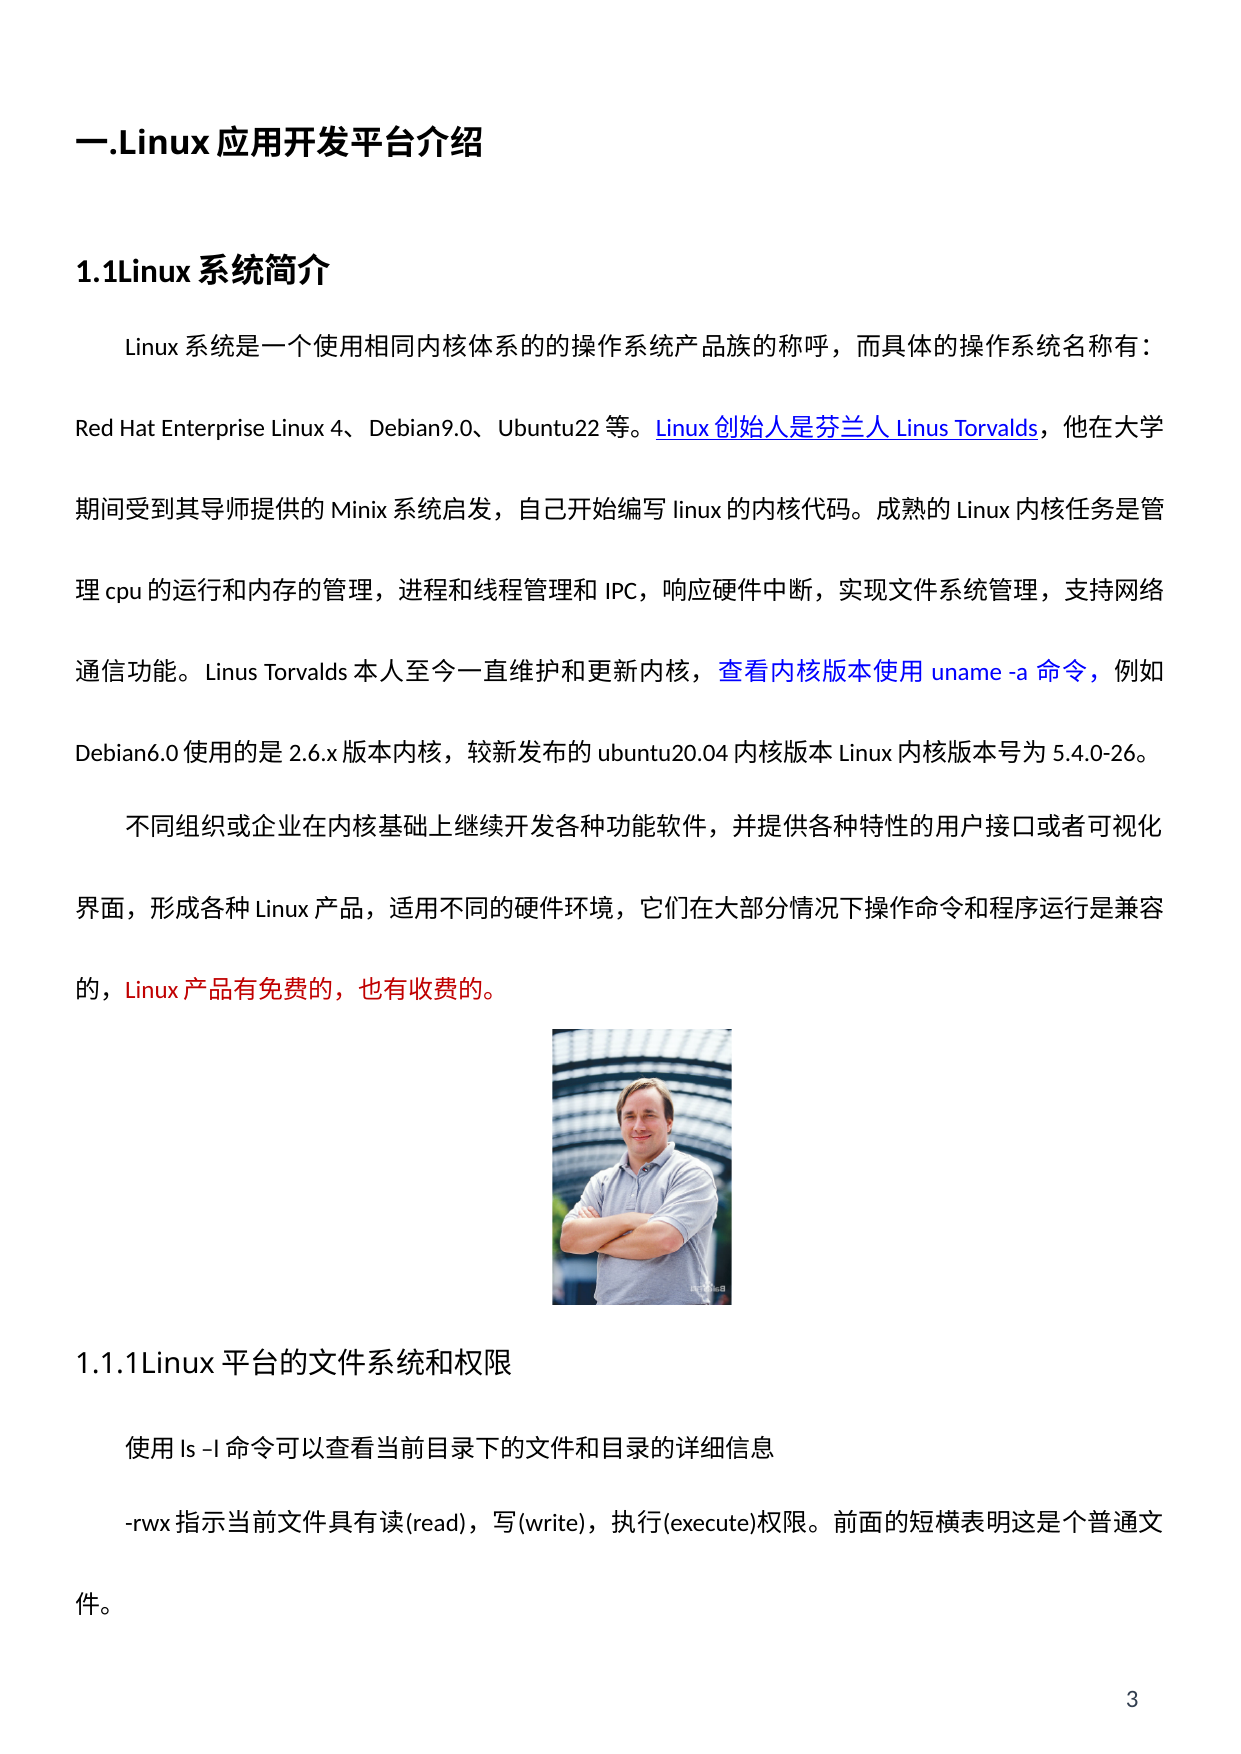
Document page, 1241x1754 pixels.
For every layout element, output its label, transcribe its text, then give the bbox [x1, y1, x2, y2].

text 使用ls –l 命令可以查看当前目录下的文件和目录的详细信息 [75, 1414, 1165, 1479]
text -rwx指示当前文件具有读(read)，写(write)，执行(execute)权限。前面的短横表明这是个普通文件。 [75, 1488, 1165, 1635]
picture [552, 1029, 732, 1305]
text Linux系统是一个使用相同内核体系的的操作系统产品族的称呼，而具体的操作系统名称有：Red Hat Enterprise Linux 4、Debian9.0、Ubuntu22等。Linux创始人是芬兰人Linus Torvalds，他在大学期间受到其导师提供的Minix系统启发，自己开始编写linux的内核代码。成熟的Linux内核任务是管理cpu的运行和内存的管理，进程和线程管理和IPC，响应硬件中断，实现文件系统管理，支持网络通信功能。Linus Torvalds本人至今一直维护和更新内核，查看内核版本使用uname -a 命令，例如Debian6.0使用的是2.6.x版本内核，较新发布的ubuntu20.04内核版本 Linux内核版本号为5.4.0-26。 [75, 312, 1165, 783]
subtitle 一.Linux应用开发平台介绍 [75, 108, 1165, 173]
subtitle 1.1Linux系统简介 [75, 235, 1165, 300]
subtitle 1.1.1Linux平台的文件系统和权限 [75, 1328, 1165, 1393]
text 不同组织或企业在内核基础上继续开发各种功能软件，并提供各种特性的用户接口或者可视化界面，形成各种Linux 产品，适用不同的硬件环境，它们在大部分情况下操作命令和程序运行是兼容的，Linux产品有免费的，也有收费的。 [75, 792, 1165, 1020]
